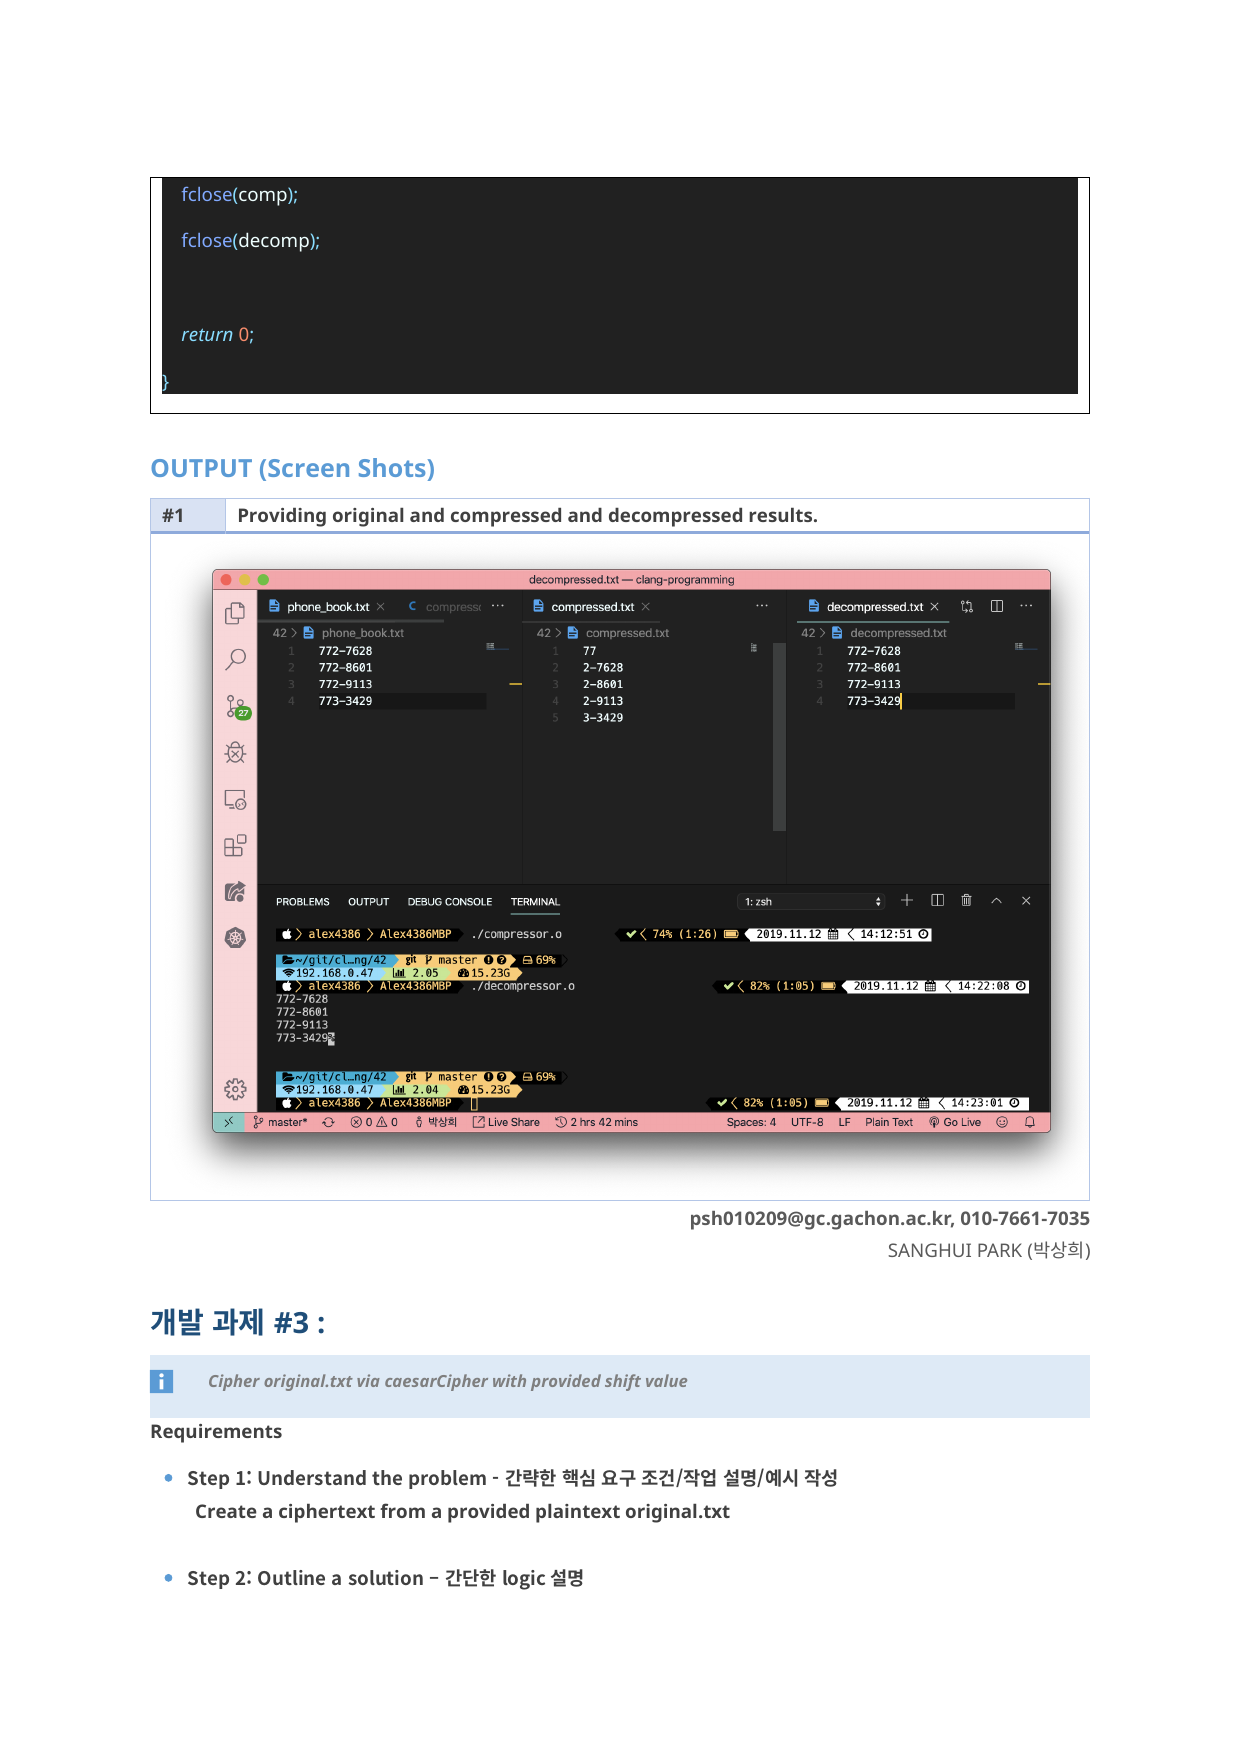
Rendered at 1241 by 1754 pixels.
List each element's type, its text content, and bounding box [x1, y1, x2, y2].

text psh010209@gc.gachon.ac.kr, 010-7661-7035 [150, 1206, 1090, 1231]
subtitle 개발 과제 #3 : [150, 1300, 1090, 1342]
table_cell [151, 534, 161, 1200]
list Step 2: Outline a solution – 간단한 logic설명 [165, 1568, 1090, 1589]
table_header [151, 178, 1089, 413]
subtitle OUTPUT (Screen Shots) [150, 451, 1090, 485]
table_header #1 [151, 499, 225, 531]
table_header Providing original and compressed and decompressed results. [226, 499, 1089, 531]
picture [161, 534, 1090, 1201]
table_header [150, 1355, 208, 1418]
table_header Cipher original.txt via caesarCipher with provided shift value [208, 1355, 1090, 1418]
text Create a ciphertext from a provided plaintext original.txt [195, 1502, 1090, 1522]
list Step 1: Understand the problem - 간략한 핵심 요구 조건/작업 설명/예시 작성 [165, 1468, 1090, 1489]
text Requirements [150, 1418, 1090, 1444]
